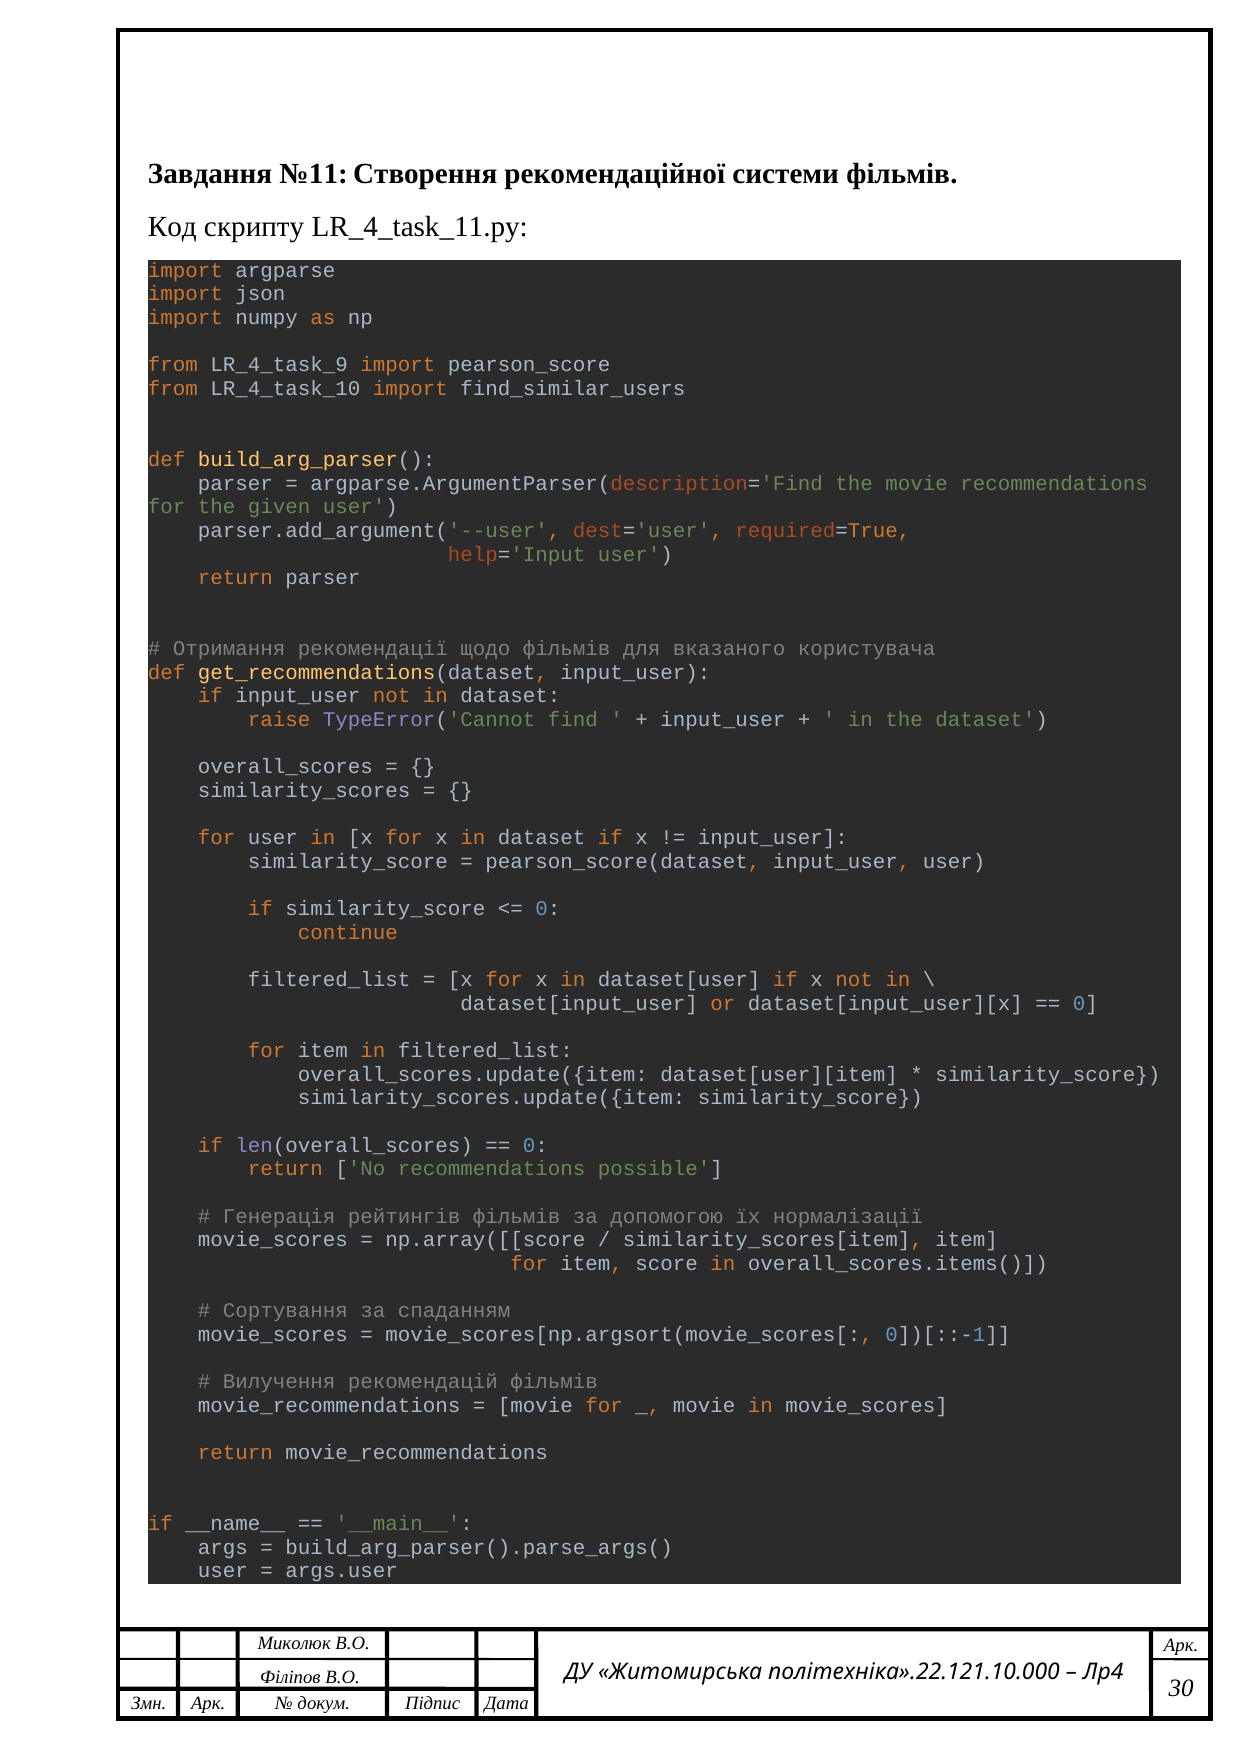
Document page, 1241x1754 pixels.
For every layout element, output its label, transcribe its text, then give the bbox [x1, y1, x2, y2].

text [148, 260, 1181, 1584]
text Завдання №11: Створення рекомендаційної системи фільмів. [148, 156, 1181, 189]
text Код скрипту LR_4_task_11.py: [148, 209, 1181, 243]
